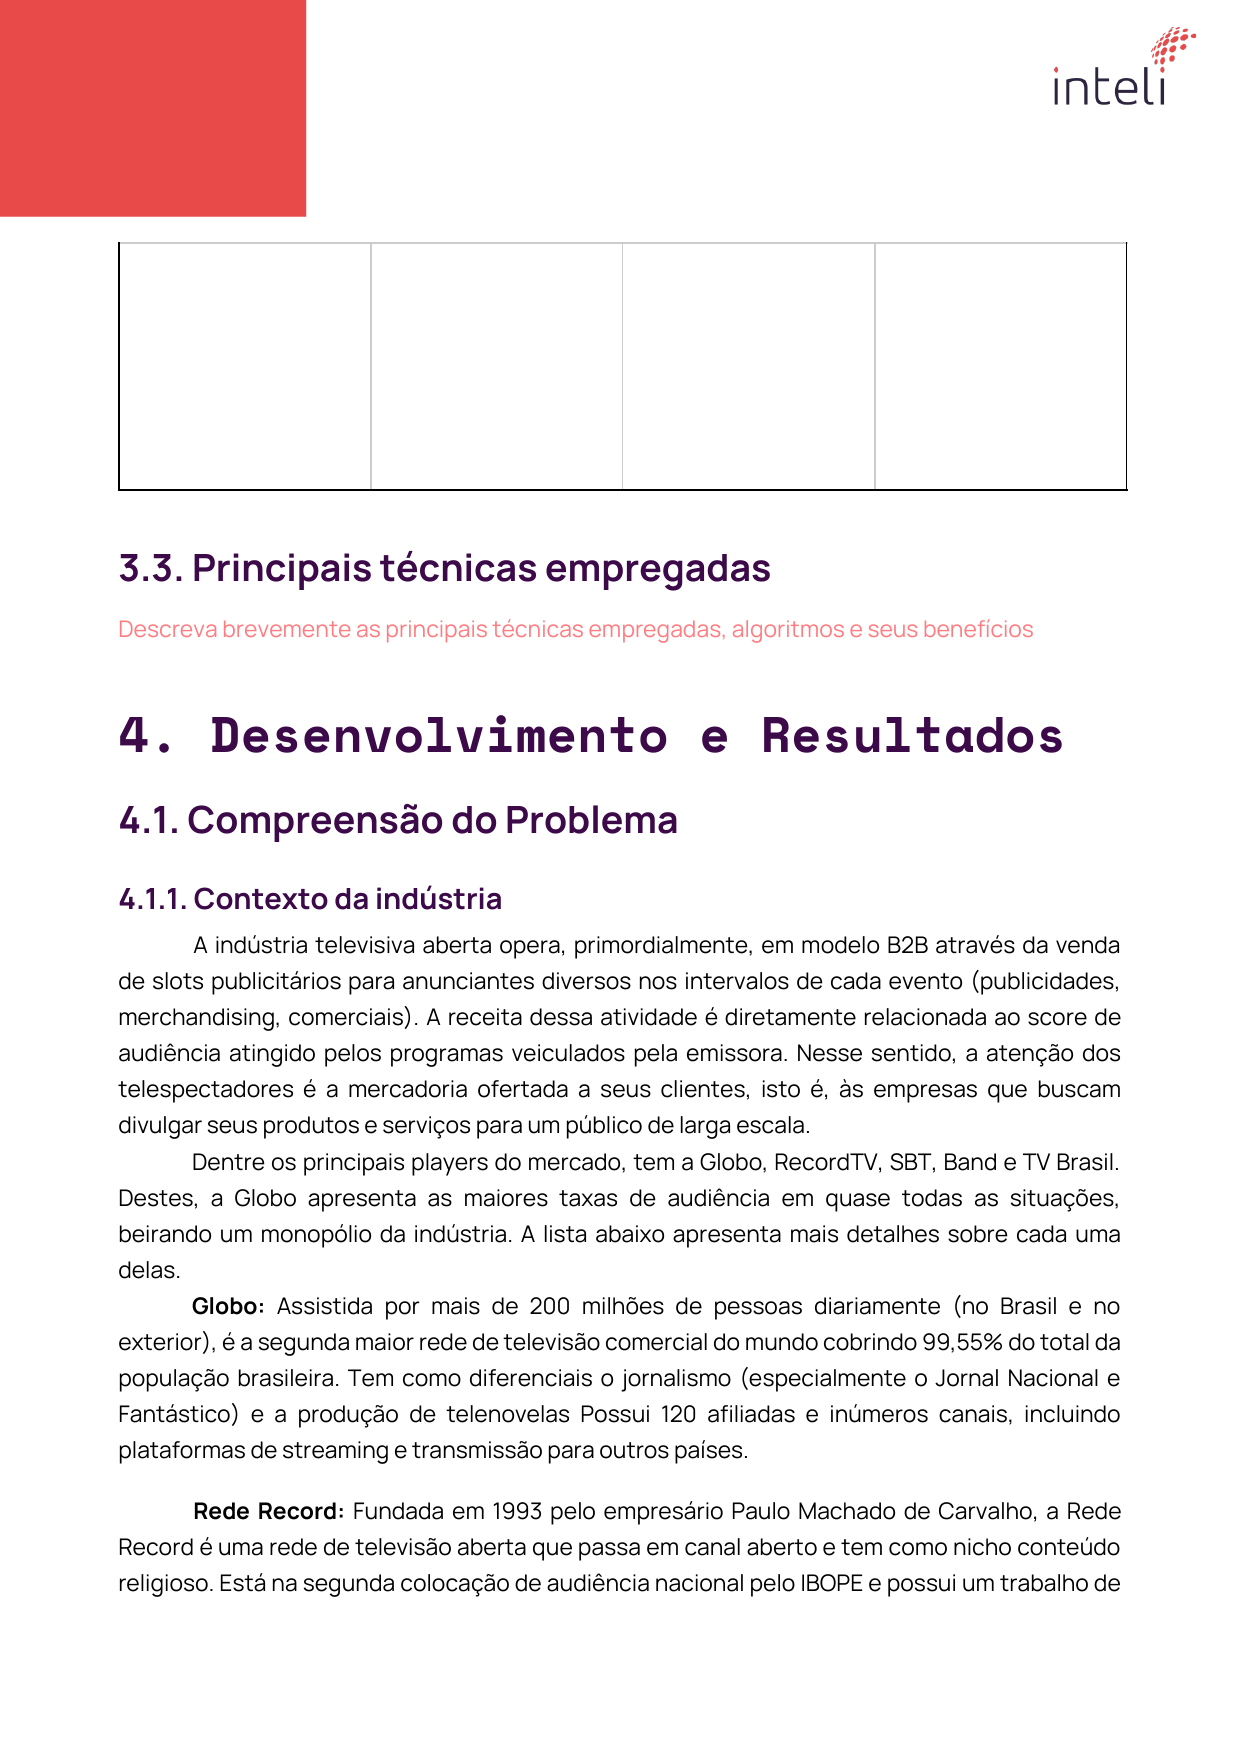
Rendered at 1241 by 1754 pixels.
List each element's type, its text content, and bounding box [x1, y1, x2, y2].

text A indústria televisiva aberta opera, primordialmente, em modelo B2B através da venda de slots publicitários para anunciantes diversos nos intervalos de cada evento (publicidades, merchandising, comerciais). A receita dessa atividade é diretamente relacionada ao score de audiência atingido pelos programas veiculados pela emissora. Nesse sentido, a atenção dos telespectadores é a mercadoria ofertada a seus clientes, isto é, às empresas que buscam divulgar seus produtos e serviços para um público de larga escala. [118, 929, 1122, 1141]
picture [0, 0, 307, 217]
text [118, 1495, 1122, 1598]
table_cell [623, 244, 874, 489]
picture [1054, 27, 1197, 105]
text Dentre os principais players do mercado, tem a Globo, RecordTV, SBT, Band e TV Brasil. Destes, a Globo apresenta as maiores taxas de audiência em quase todas as situações, beirando um monopólio da indústria. A lista abaixo apresenta mais detalhes sobre cada uma delas. [118, 1146, 1122, 1285]
table_cell [372, 244, 622, 489]
subtitle 3.3. Principais técnicas empregadas [118, 541, 1122, 592]
table_cell [120, 244, 370, 489]
text Descreva brevemente as principais técnicas empregadas, algoritmos e seus benefícios [118, 613, 1122, 644]
text Globo: Assistida por mais de 200 milhões de pessoas diariamente (no Brasil e no exterior), é a segunda maior rede de televisão comercial do mundo cobrindo 99,55% do total da população brasileira. Tem como diferenciais o jornalismo (especialmente o Jornal Nacional e Fantástico) e a produção de telenovelas Possui 120 afiliadas e inúmeros canais, incluindo plataformas de streaming e transmissão para outros países. [118, 1290, 1122, 1465]
subtitle 4.1. Compreensão do Problema [118, 793, 1122, 845]
table_cell [876, 244, 1126, 489]
subtitle 4.1.1. Contexto da indústria [118, 878, 1122, 918]
